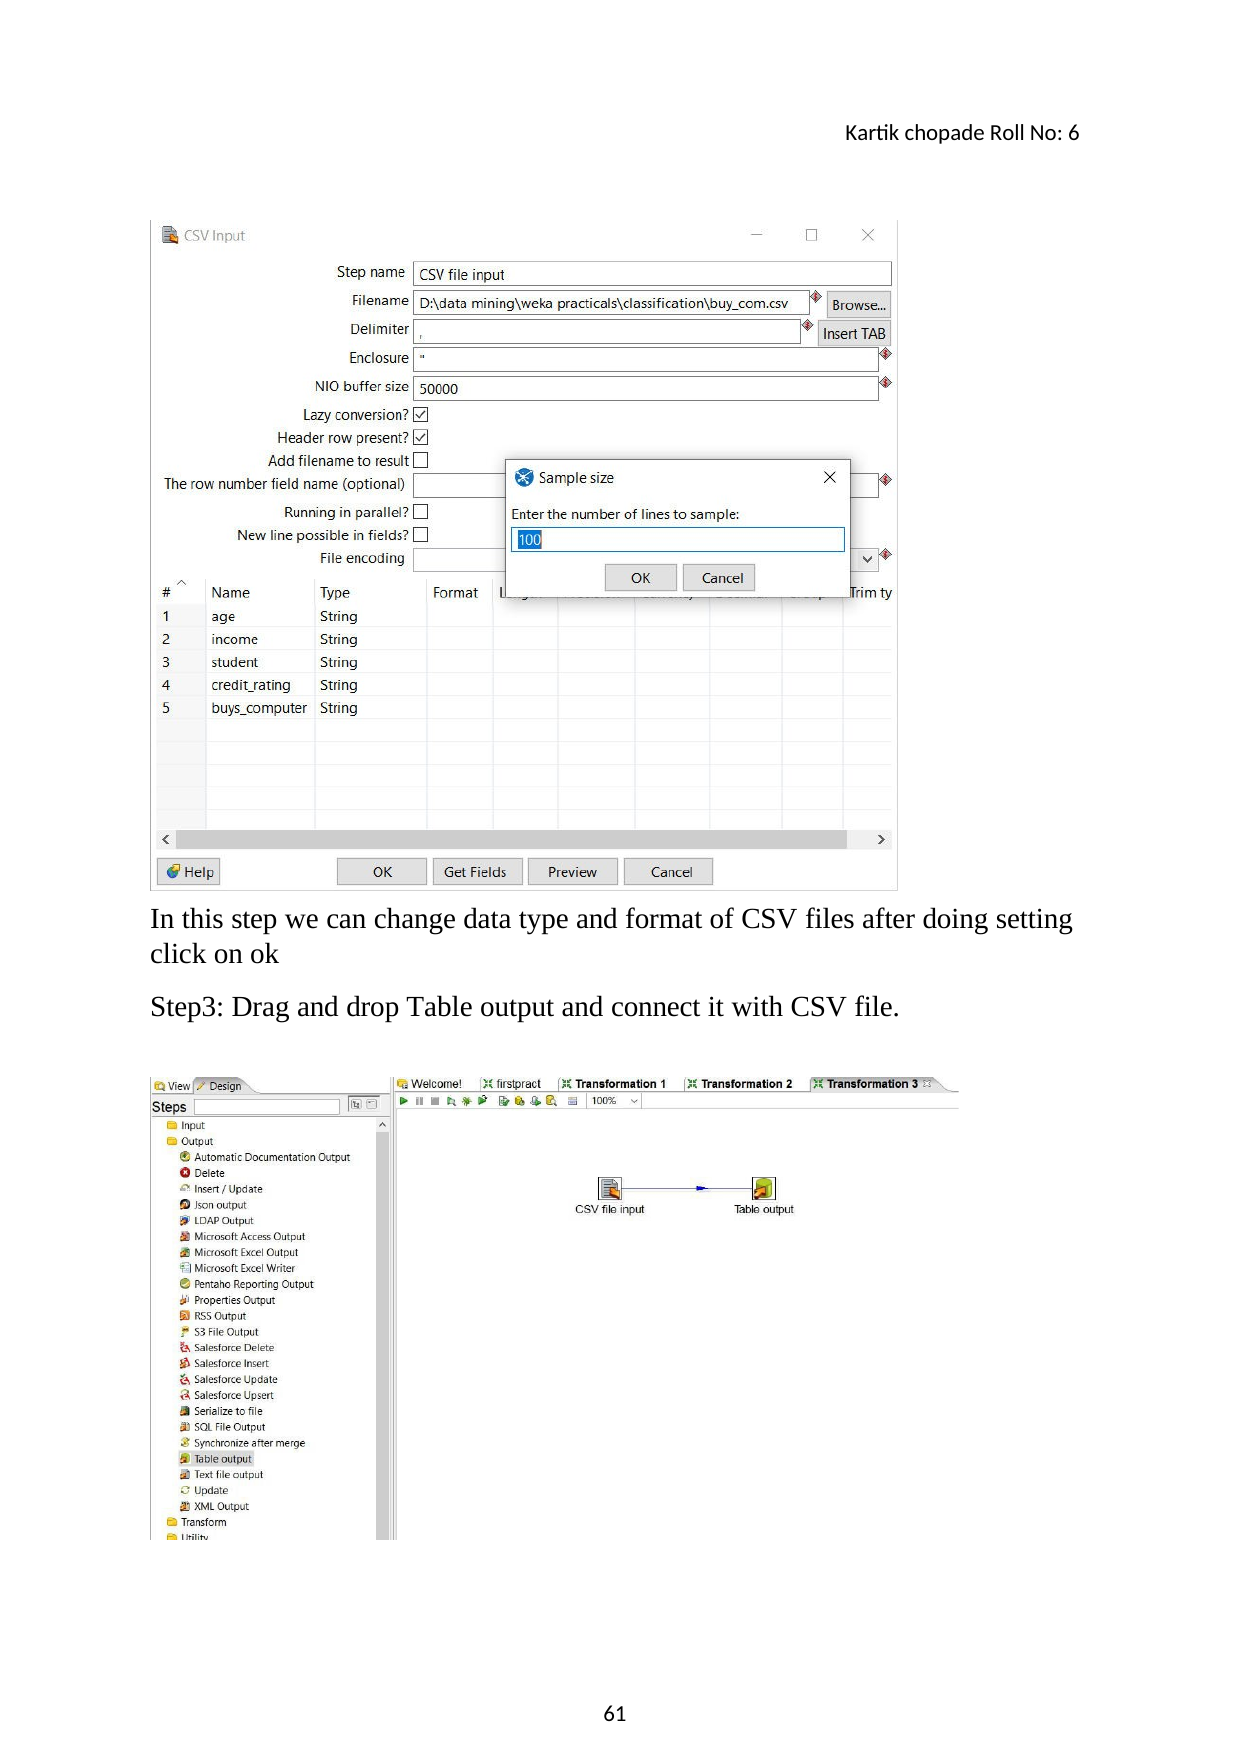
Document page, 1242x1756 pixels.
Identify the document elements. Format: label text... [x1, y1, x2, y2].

text In this step we can change data type and format of CSV files after doing setting click on ok [150, 901, 1078, 970]
text Step3: Drag and drop Table output and connect it with CSV file. [150, 989, 1089, 1023]
picture [150, 1077, 959, 1540]
picture [150, 220, 898, 891]
